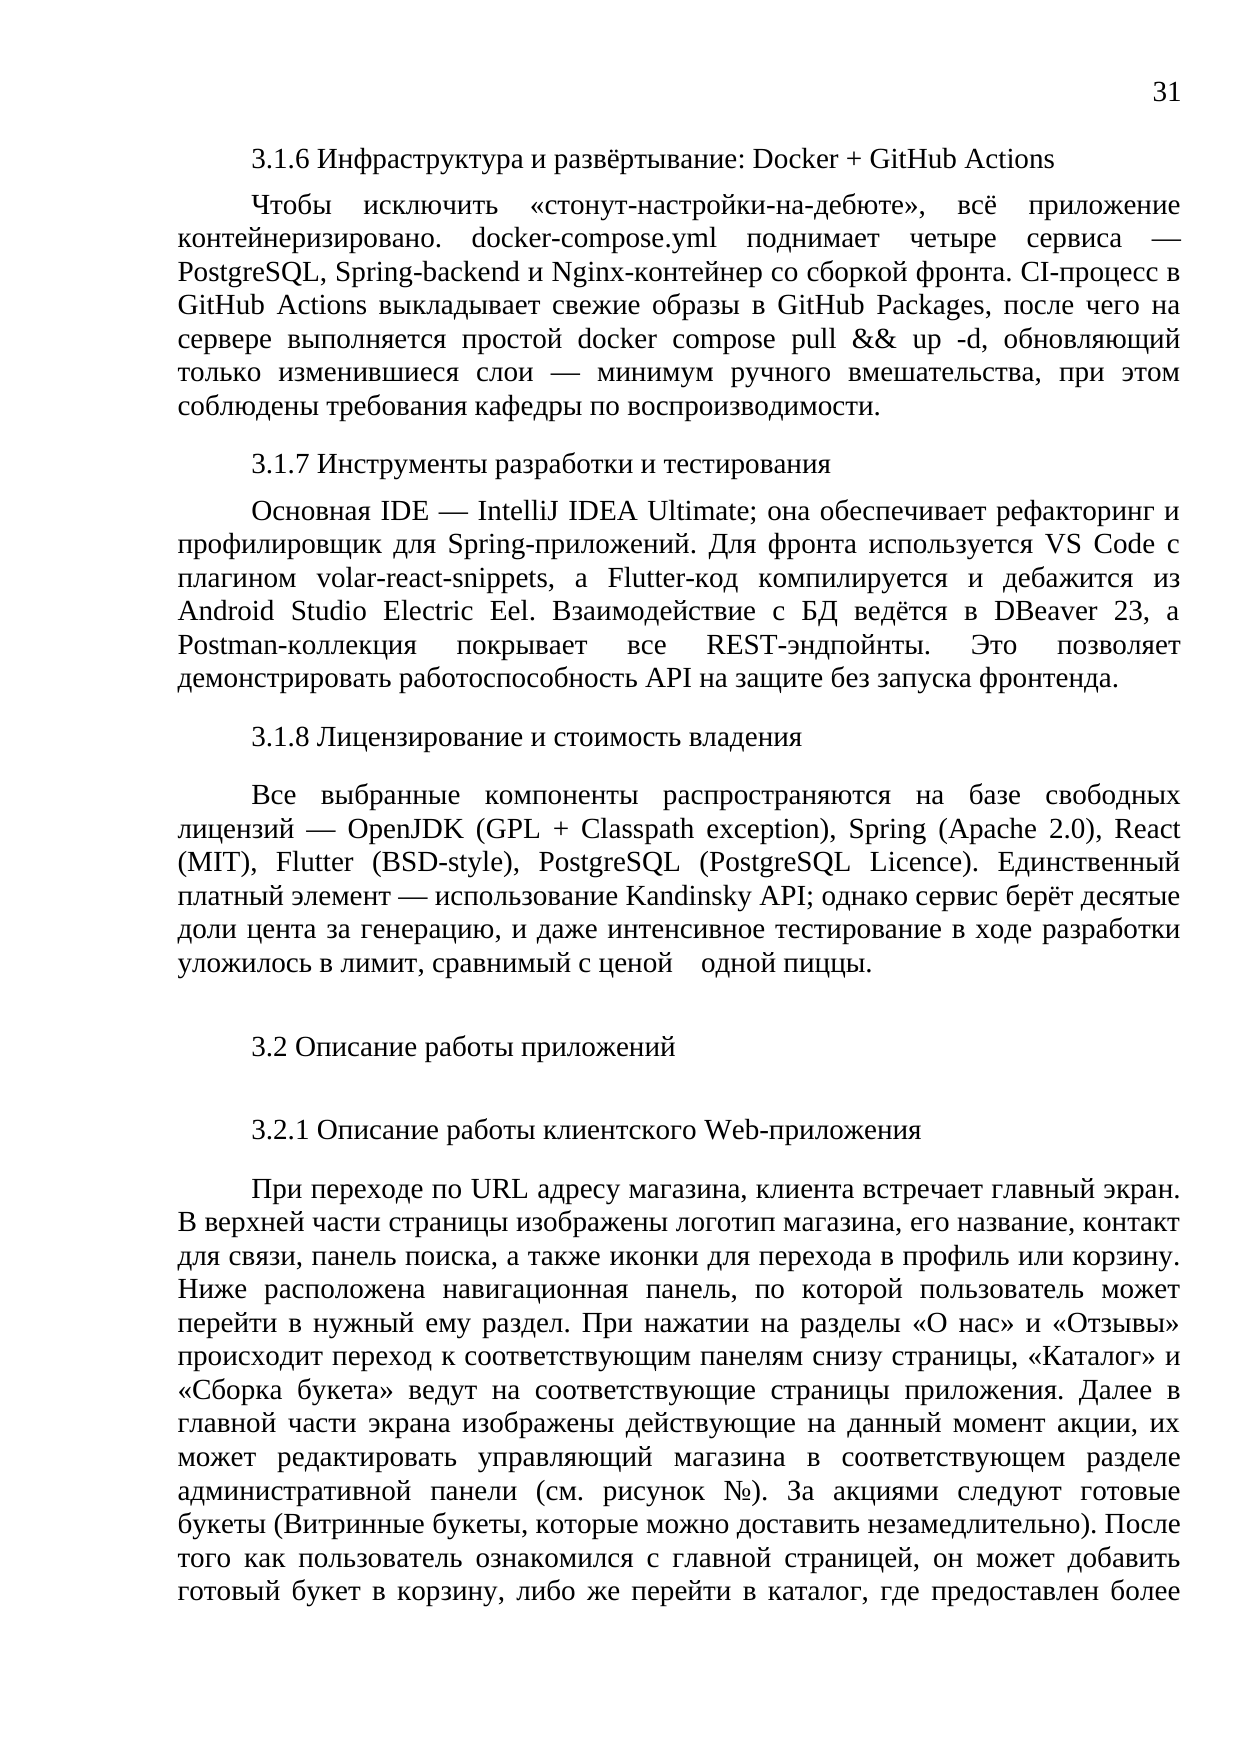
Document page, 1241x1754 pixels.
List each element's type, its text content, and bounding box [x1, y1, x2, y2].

text Все выбранные компоненты распространяются на базе свободных лицензий — OpenJDK (GPL + Classpath exception), Spring (Apache 2.0), React (MIT), Flutter (BSD-style), PostgreSQL (PostgreSQL Licence). Единственный платный элемент — использование Kandinsky API; однако сервис берёт десятые доли цента за генерацию, и даже интенсивное тестирование в ходе разработки уложилось в лимит, сравнимый с ценой одной пиццы. [177, 777, 1181, 979]
subtitle 3.1.6 Инфраструктура и развёртывание: Docker + GitHub Actions [251, 141, 1181, 174]
text 3.1.8 Лицензирование и стоимость владения [177, 719, 1181, 752]
subtitle 3.2.1 Описание работы клиентского Web-приложения [251, 1112, 1181, 1146]
text Основная IDE — IntelliJ IDEA Ultimate; она обеспечивает рефакторинг и профилировщик для Spring-приложений. Для фронта используется VS Code с плагином volar-react-snippets, а Flutter-код компилируется и дебажится из Android Studio Electric Eel. Взаимодействие с БД ведётся в DBeaver 23, а Postman-коллекция покрывает все REST-эндпойнты. Это позволяет демонстрировать работоспособность API на защите без запуска фронтенда. [177, 493, 1181, 694]
text Чтобы исключить «стонут-настройки-на-дебюте», всё приложение контейнеризировано. docker-compose.yml поднимает четыре сервиса — PostgreSQL, Spring-backend и Nginx-контейнер со сборкой фронта. CI-процесс в GitHub Actions выкладывает свежие образы в GitHub Packages, после чего на сервере выполняется простой docker compose pull && up -d, обновляющий только изменившиеся слои — минимум ручного вмешательства, при этом соблюдены требования кафедры по воспроизводимости. [177, 187, 1181, 422]
subtitle 3.1.7 Инструменты разработки и тестирования [251, 447, 1181, 480]
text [177, 1171, 1181, 1607]
subtitle 3.2 Описание работы приложений [251, 1029, 1181, 1062]
